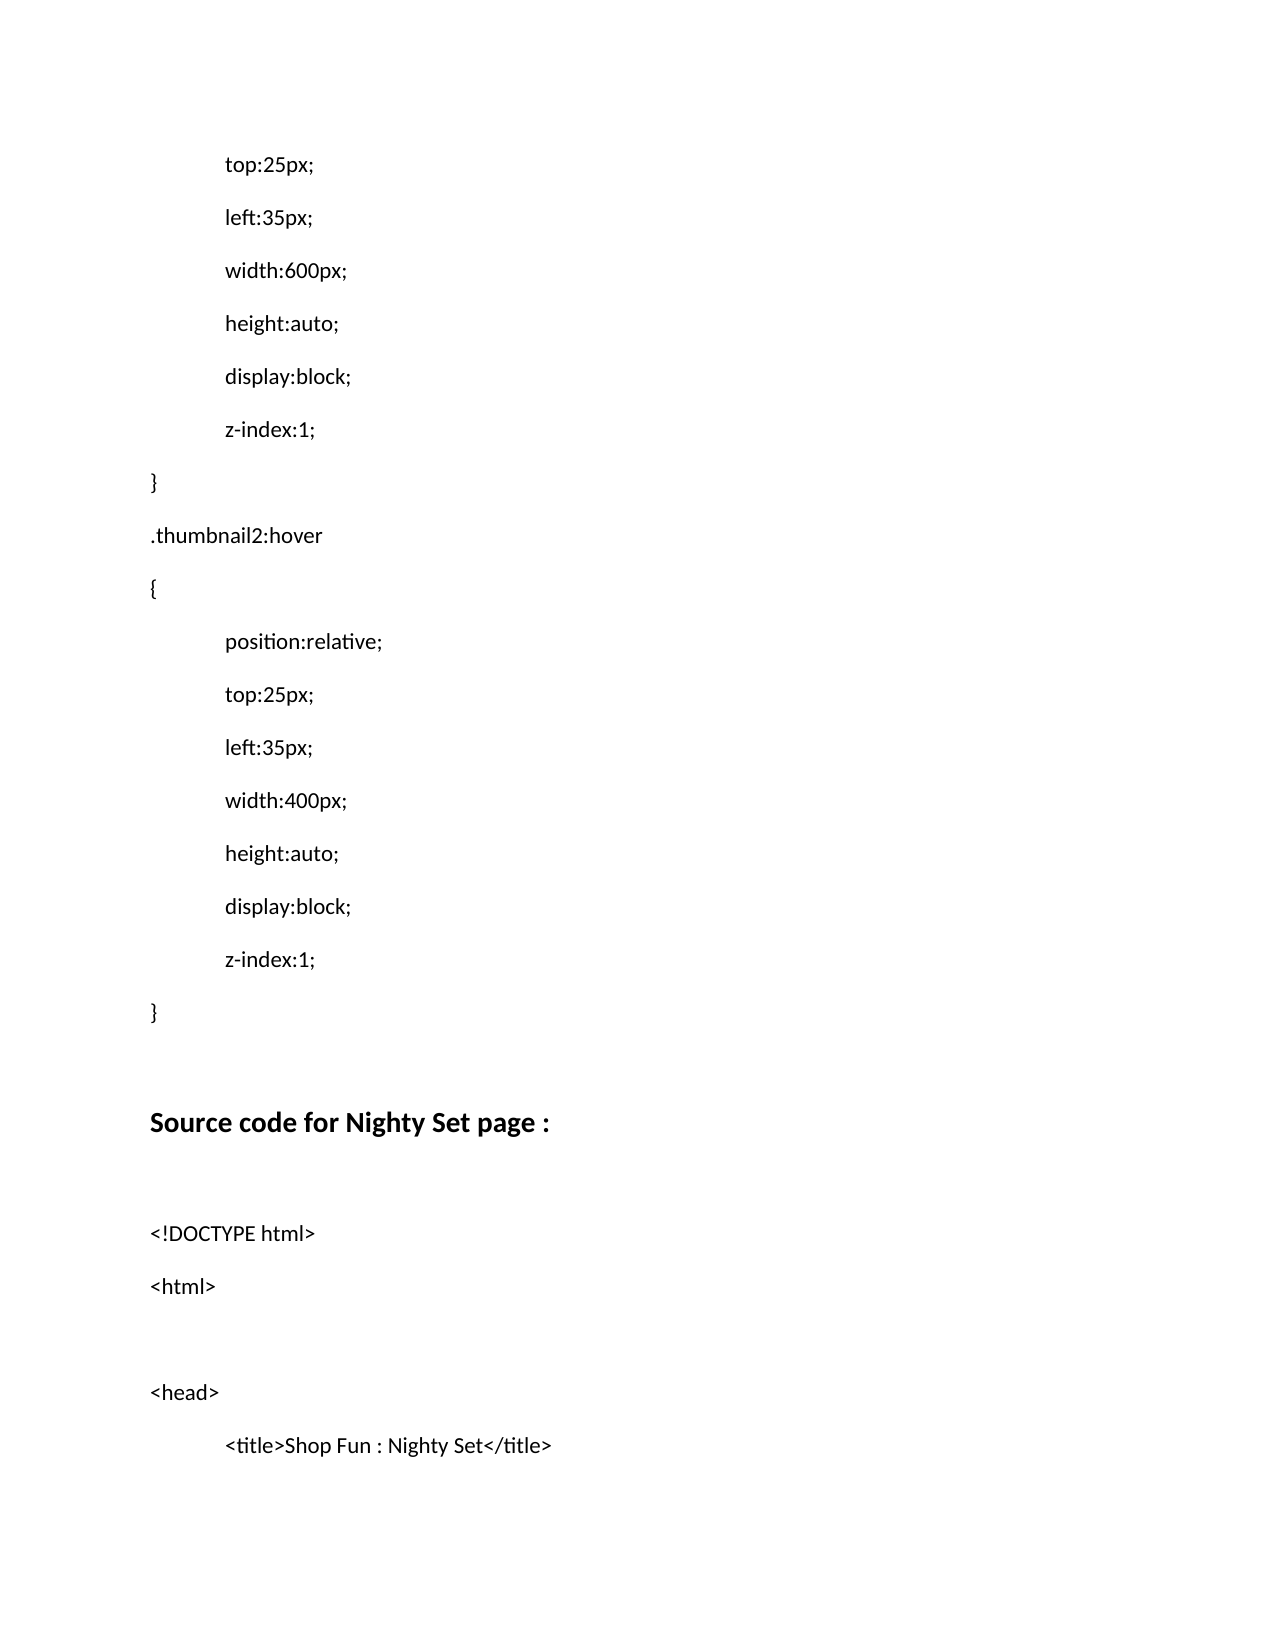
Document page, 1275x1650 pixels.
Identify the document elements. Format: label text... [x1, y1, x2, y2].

text <html> [150, 1272, 1125, 1300]
text position:relative; [150, 627, 1125, 655]
text height:auto; [150, 839, 1125, 867]
text .thumbnail2:hover [150, 521, 1125, 549]
text <!DOCTYPE html> [150, 1219, 1125, 1247]
text top:25px; [150, 680, 1125, 708]
text left:35px; [150, 203, 1125, 231]
text display:block; [150, 362, 1125, 390]
text <title>Shop Fun : Nighty Set</title> [150, 1431, 1125, 1459]
text { [150, 574, 1125, 602]
text display:block; [150, 892, 1125, 920]
text width:400px; [150, 786, 1125, 814]
text <head> [150, 1378, 1125, 1406]
text left:35px; [150, 733, 1125, 761]
text z-index:1; [150, 945, 1125, 973]
text width:600px; [150, 256, 1125, 284]
text height:auto; [150, 309, 1125, 337]
text top:25px; [150, 150, 1125, 178]
text } [150, 998, 1125, 1026]
text Source code for Nighty Set page : [150, 1104, 1125, 1140]
text z-index:1; [150, 415, 1125, 443]
text } [150, 468, 1125, 496]
